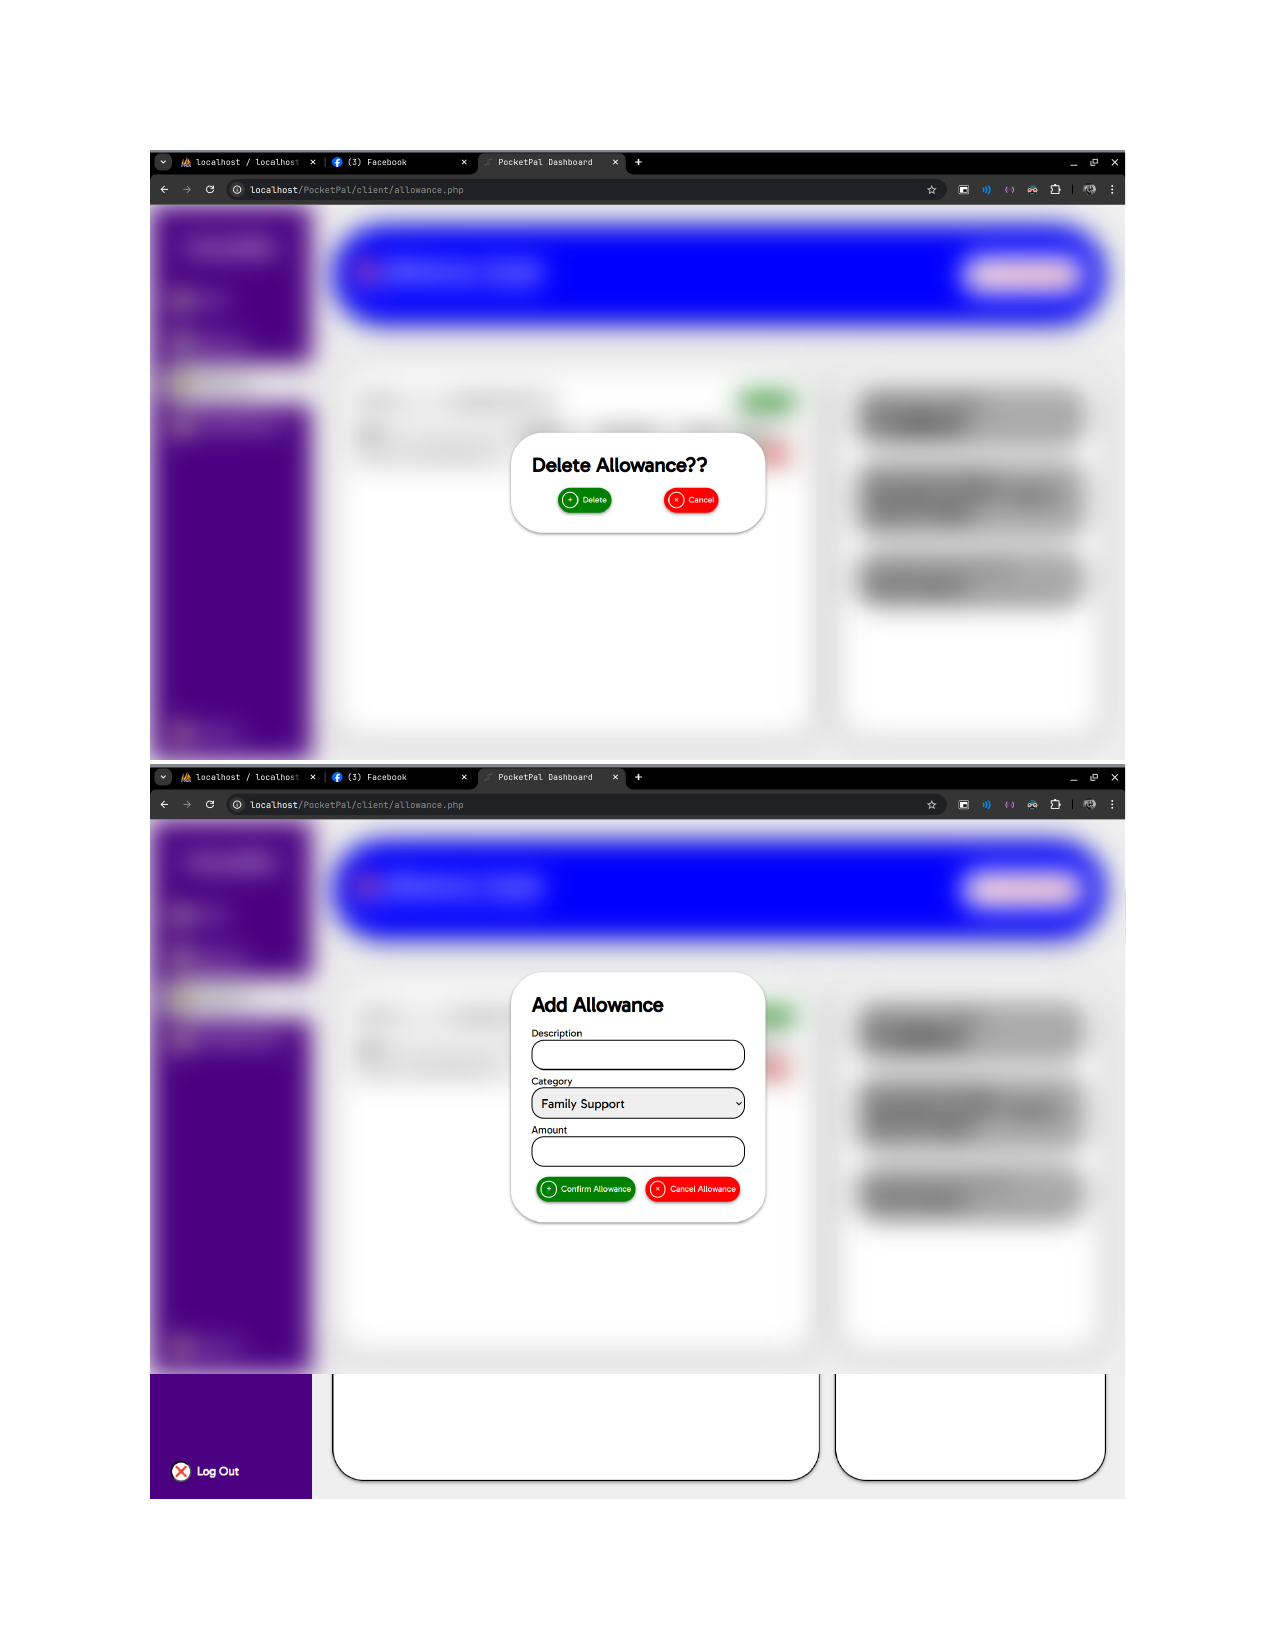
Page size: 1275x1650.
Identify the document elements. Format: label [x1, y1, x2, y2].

picture [150, 764, 1125, 1499]
picture [150, 150, 1125, 760]
